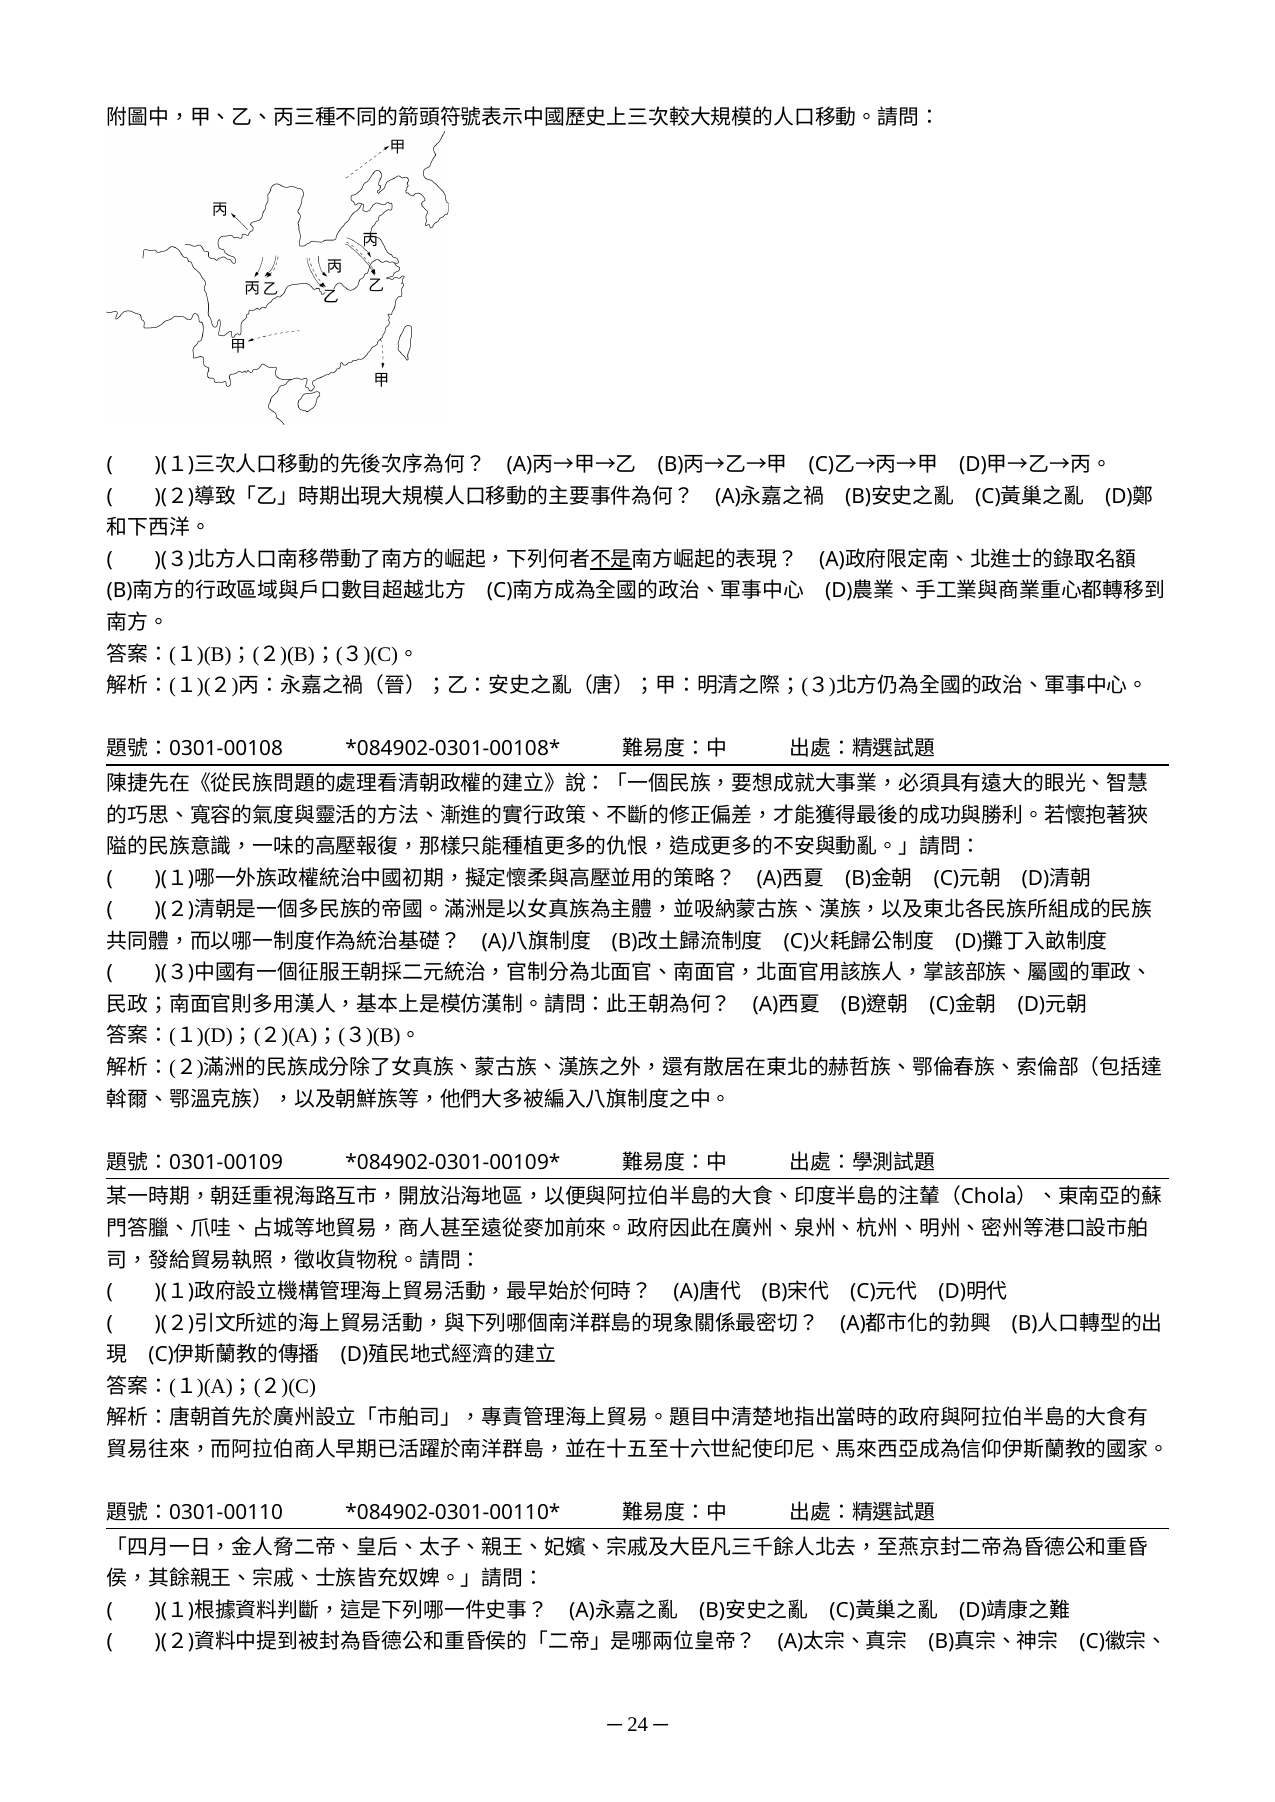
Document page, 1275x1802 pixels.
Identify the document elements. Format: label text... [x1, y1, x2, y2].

text 題號：0301-00108 *084902-0301-00108* 難易度：中 出處：精選試題 [106, 731, 1169, 764]
text 題號：0301-00110 *084902-0301-00110* 難易度：中 出處：精選試題 [106, 1495, 1169, 1528]
text 解析：唐朝首先於廣州設立「市舶司」，專責管理海上貿易。題目中清楚地指出當時的政府與阿拉伯半島的大食有貿易往來，而阿拉伯商人早期已活躍於南洋群島，並在十五至十六世紀使印尼、馬來西亞成為信仰伊斯蘭教的國家。 [106, 1400, 1169, 1463]
text 答案：(１)(D)；(２)(A)；(３)(B)。 [106, 1018, 1169, 1050]
text 解析：(１)(２)丙：永嘉之禍（晉）；乙：安史之亂（唐）；甲：明清之際；(３)北方仍為全國的政治、軍事中心。 [106, 668, 1169, 699]
text 題號：0301-00109 *084902-0301-00109* 難易度：中 出處：學測試題 [106, 1144, 1169, 1178]
text 某一時期，朝廷重視海路互市，開放沿海地區，以便與阿拉伯半島的大食、印度半島的注輦（Chola）、東南亞的蘇門答臘、爪哇、占城等地貿易，商人甚至遠從麥加前來。政府因此在廣州、泉州、杭州、明州、密州等港口設市舶司，發給貿易執照，徵收貨物稅。請問： ( )(１)政府設立機構管理海上貿易活動，最早始於何時？ (A)唐代 (B)宋代 (C)元代 (D)明代 ( )(２)引文所述的海上貿易活動，與下列哪個南洋群島的現象關係最密切？ (A)都市化的勃興 (B)人口轉型的出現 (C)伊斯蘭教的傳播 (D)殖民地式經濟的建立 [106, 1179, 1169, 1368]
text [106, 1529, 1169, 1656]
picture [106, 131, 449, 425]
text 答案：(１)(A)；(２)(C) [106, 1368, 1169, 1400]
text 陳捷先在《從民族問題的處理看清朝政權的建立》說：「一個民族，要想成就大事業，必須具有遠大的眼光、智慧的巧思、寬容的氣度與靈活的方法、漸進的實行政策、不斷的修正偏差，才能獲得最後的成功與勝利。若懷抱著狹隘的民族意識，一味的高壓報復，那樣只能種植更多的仇恨，造成更多的不安與動亂。」請問： ( )(１)哪一外族政權統治中國初期，擬定懷柔與高壓並用的策略？ (A)西夏 (B)金朝 (C)元朝 (D)清朝 ( )(２)清朝是一個多民族的帝國。滿洲是以女真族為主體，並吸納蒙古族、漢族，以及東北各民族所組成的民族共同體，而以哪一制度作為統治基礎？ (A)八旗制度 (B)改土歸流制度 (C)火耗歸公制度 (D)攤丁入畝制度 ( )(３)中國有一個征服王朝採二元統治，官制分為北面官、南面官，北面官用該族人，掌該部族、屬國的軍政、民政；南面官則多用漢人，基本上是模仿漢制。請問：此王朝為何？ (A)西夏 (B)遼朝 (C)金朝 (D)元朝 [106, 766, 1169, 1018]
text 答案：(１)(B)；(２)(B)；(３)(C)。 [106, 636, 1169, 668]
text 解析：(２)滿洲的民族成分除了女真族、蒙古族、漢族之外，還有散居在東北的赫哲族、鄂倫春族、索倫部（包括達斡爾、鄂溫克族），以及朝鮮族等，他們大多被編入八旗制度之中。 [106, 1050, 1169, 1113]
text 附圖中，甲、乙、丙三種不同的箭頭符號表示中國歷史上三次較大規模的人口移動。請問： ( )(１)三次人口移動的先後次序為何？ (A)丙→甲→乙 (B)丙→乙→甲 (C)乙→丙→甲 (D)甲→乙→丙。 ( )(２)導致「乙」時期出現大規模人口移動的主要事件為何？ (A)永嘉之禍 (B)安史之亂 (C)黃巢之亂 (D)鄭和下西洋。 ( )(３)北方人口南移帶動了南方的崛起，下列何者不是南方崛起的表現？ (A)政府限定南、北進士的錄取名額 (B)南方的行政區域與戶口數目超越北方 (C)南方成為全國的政治、軍事中心 (D)農業、手工業與商業重心都轉移到南方。 [106, 100, 1169, 636]
